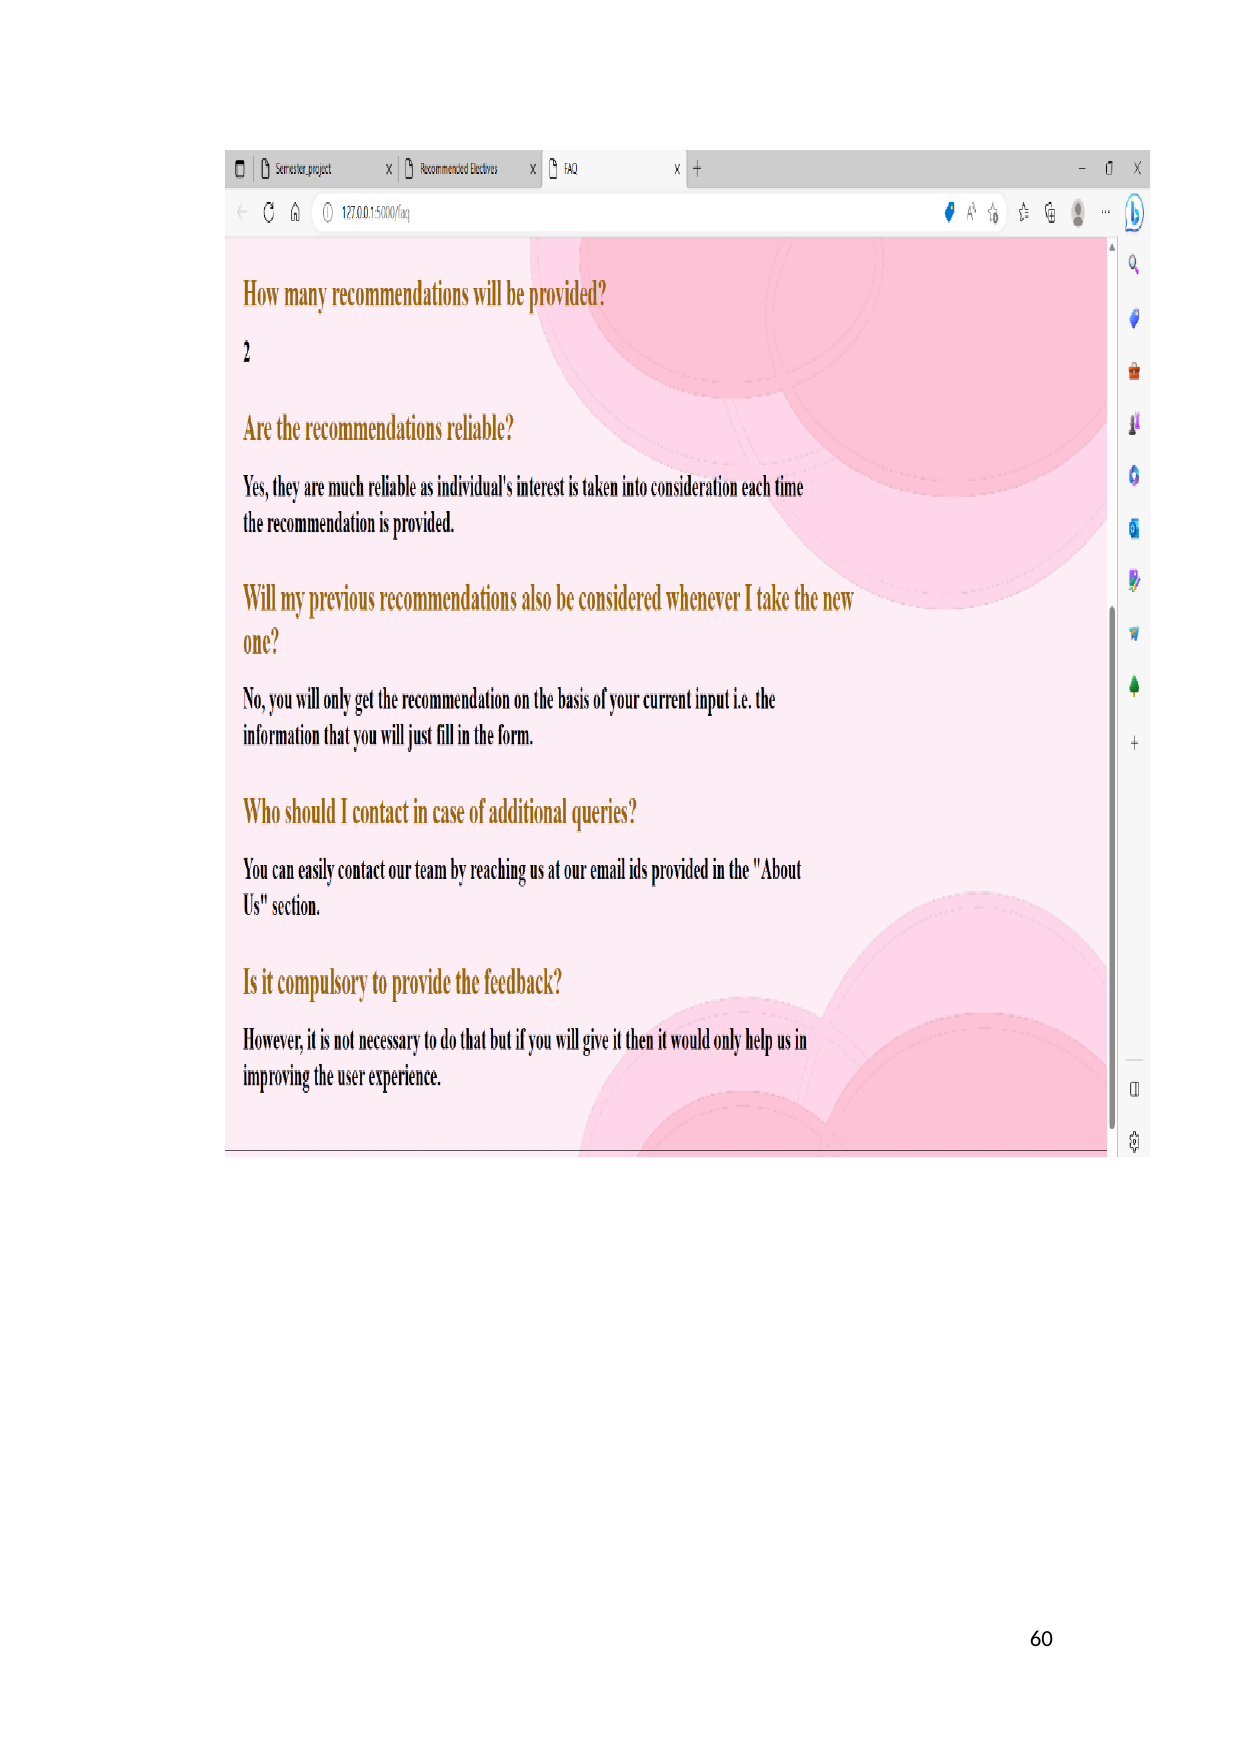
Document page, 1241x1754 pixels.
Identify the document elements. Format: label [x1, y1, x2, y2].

picture [225, 150, 1150, 1157]
